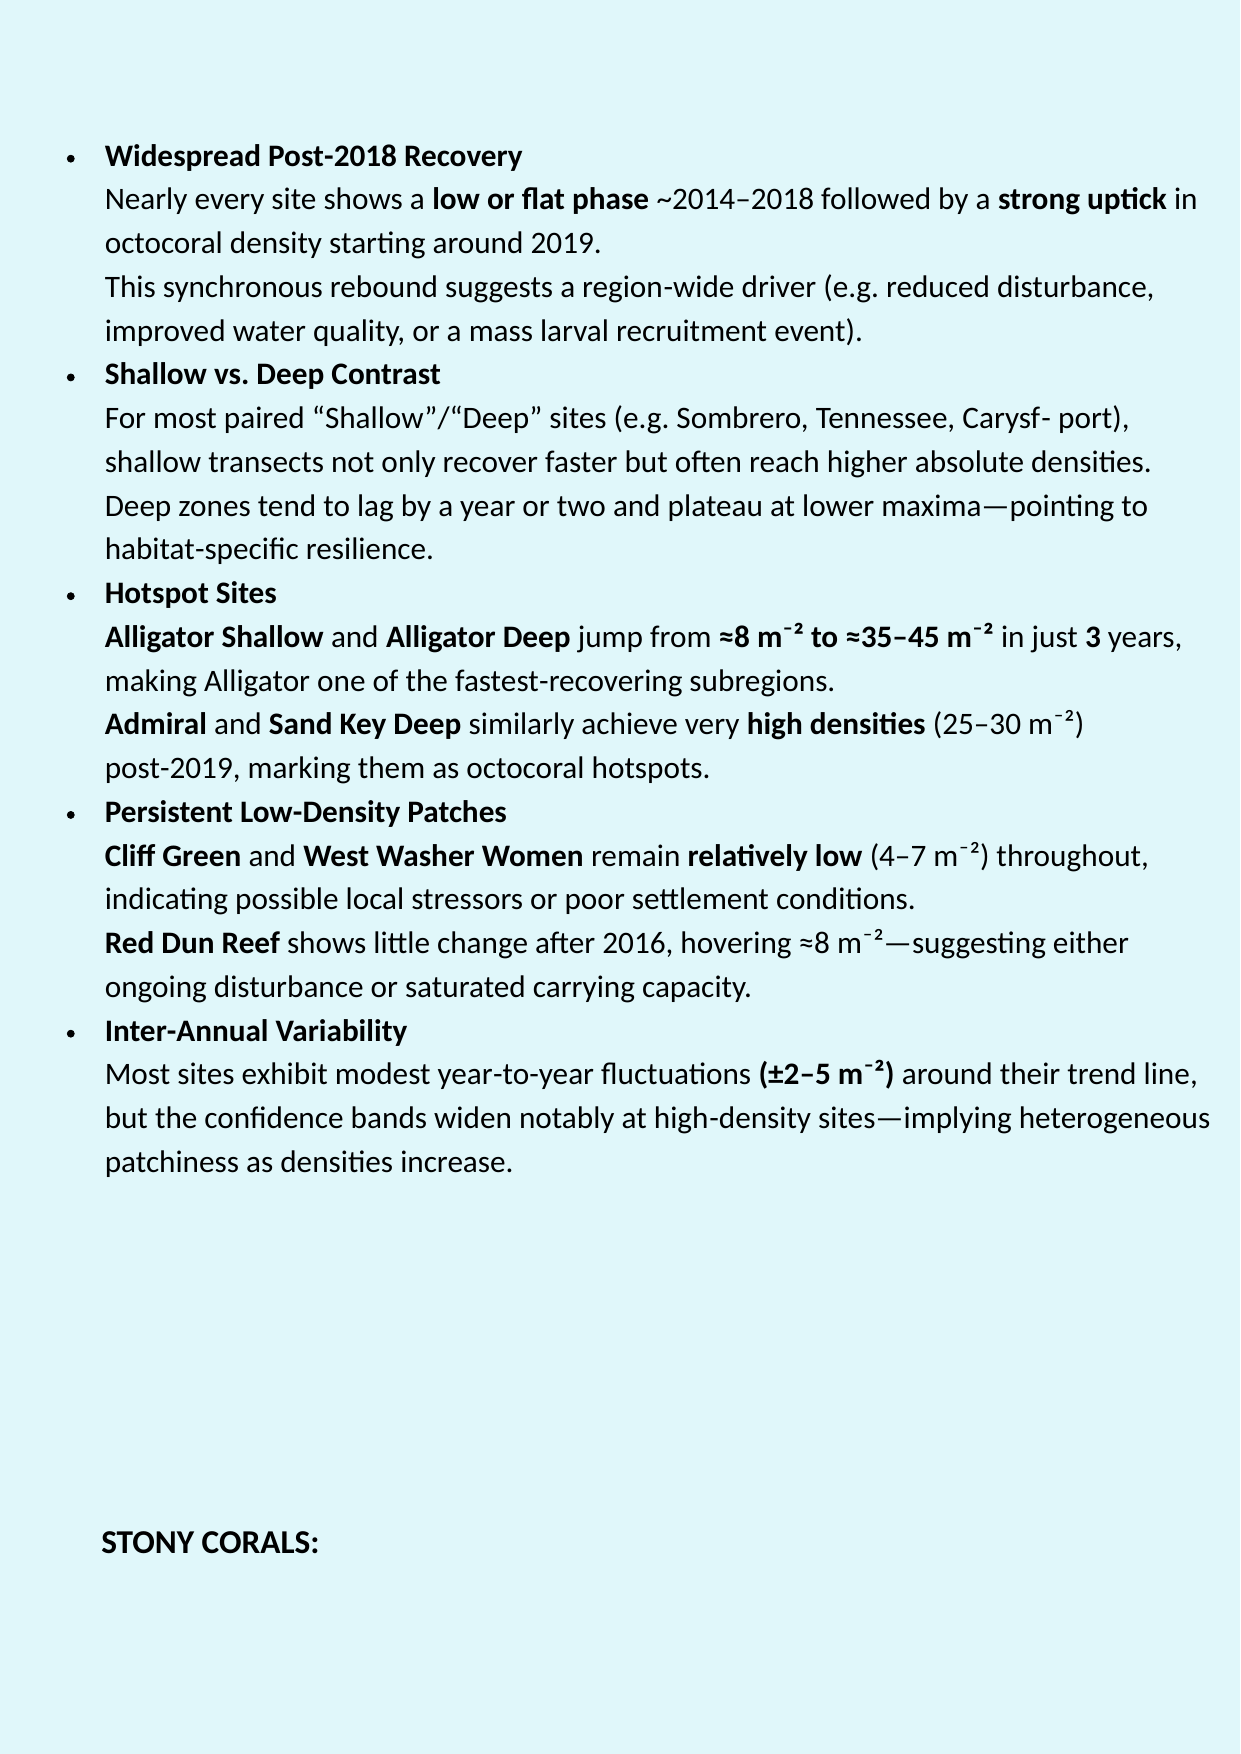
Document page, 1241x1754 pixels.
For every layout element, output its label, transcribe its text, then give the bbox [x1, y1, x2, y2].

list For most paired “Shallow”/“Deep” sites (e.g. Sombrero, Tennessee, Carysf‑ port), shallow transects not only recover faster but often reach higher absolute densities. [104, 398, 1211, 480]
list Deep zones tend to lag by a year or two and plateau at lower maxima—pointing to habitat‑specific resilience. [104, 486, 1211, 567]
list Red Dun Reef shows little change after 2016, hovering ≈8 m⁻²—suggesting either ongoing disturbance or saturated carrying capacity. [104, 923, 1211, 1005]
list Hotspot Sites [67, 573, 1211, 611]
list Widespread Post‑2018 Recovery [67, 136, 1211, 174]
list Most sites exhibit modest year‑to‑year fluctuations (±2–5 m⁻²) around their trend line, but the confidence bands widen notably at high‑density sites—implying heterogeneous patchiness as densities increase. [104, 1054, 1211, 1180]
list Cliff Green and West Washer Women remain relatively low (4–7 m⁻²) throughout, indicating possible local stressors or poor settlement conditions. [104, 836, 1211, 917]
text STONY CORALS: [29, 1521, 1211, 1561]
list Shallow vs. Deep Contrast [67, 354, 1211, 392]
list Nearly every site shows a low or flat phase ~2014–2018 followed by a strong uptick in octocoral density starting around 2019. [104, 179, 1211, 261]
list This synchronous rebound suggests a region‑wide driver (e.g. reduced disturbance, improved water quality, or a mass larval recruitment event). [104, 267, 1211, 349]
list Admiral and Sand Key Deep similarly achieve very high densities (25–30 m⁻²) post‑2019, marking them as octocoral hotspots. [104, 704, 1211, 786]
list Persistent Low‑Density Patches [67, 792, 1211, 830]
list Alligator Shallow and Alligator Deep jump from ≈8 m⁻² to ≈35–45 m⁻² in just 3 years, making Alligator one of the fastest‑recovering subregions. [104, 617, 1211, 699]
list Inter‑Annual Variability [67, 1011, 1211, 1049]
